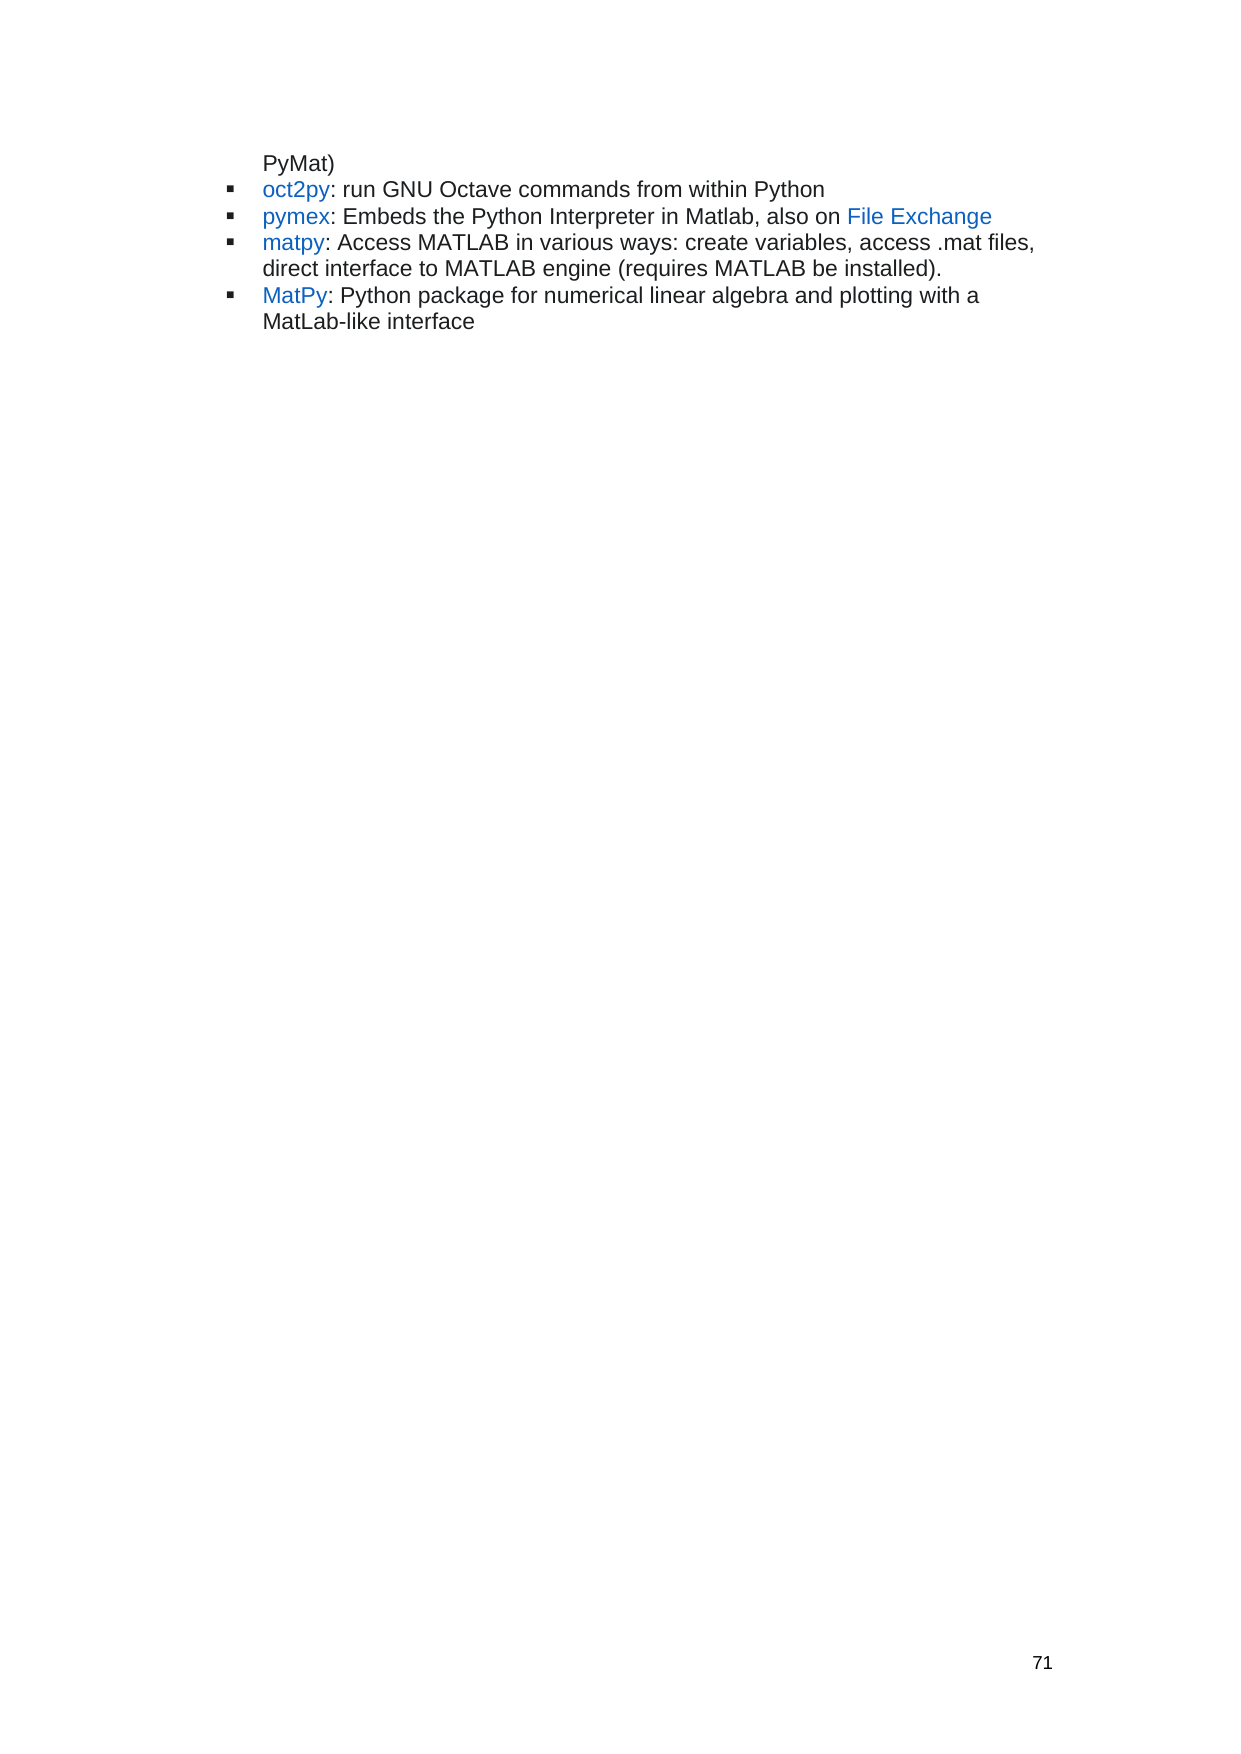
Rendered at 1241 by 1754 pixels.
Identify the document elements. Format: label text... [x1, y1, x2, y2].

list oct2py: run GNU Octave commands from within Python [225, 176, 1053, 203]
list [225, 150, 1053, 176]
list pymex: Embeds the Python Interpreter in Matlab, also on File Exchange [225, 203, 1053, 229]
list MatPy: Python package for numerical linear algebra and plotting with a MatLab-like interface [225, 282, 1053, 334]
list matpy: Access MATLAB in various ways: create variables, access .mat files, direct interface to MATLAB engine (requires MATLAB be installed). [225, 229, 1053, 282]
